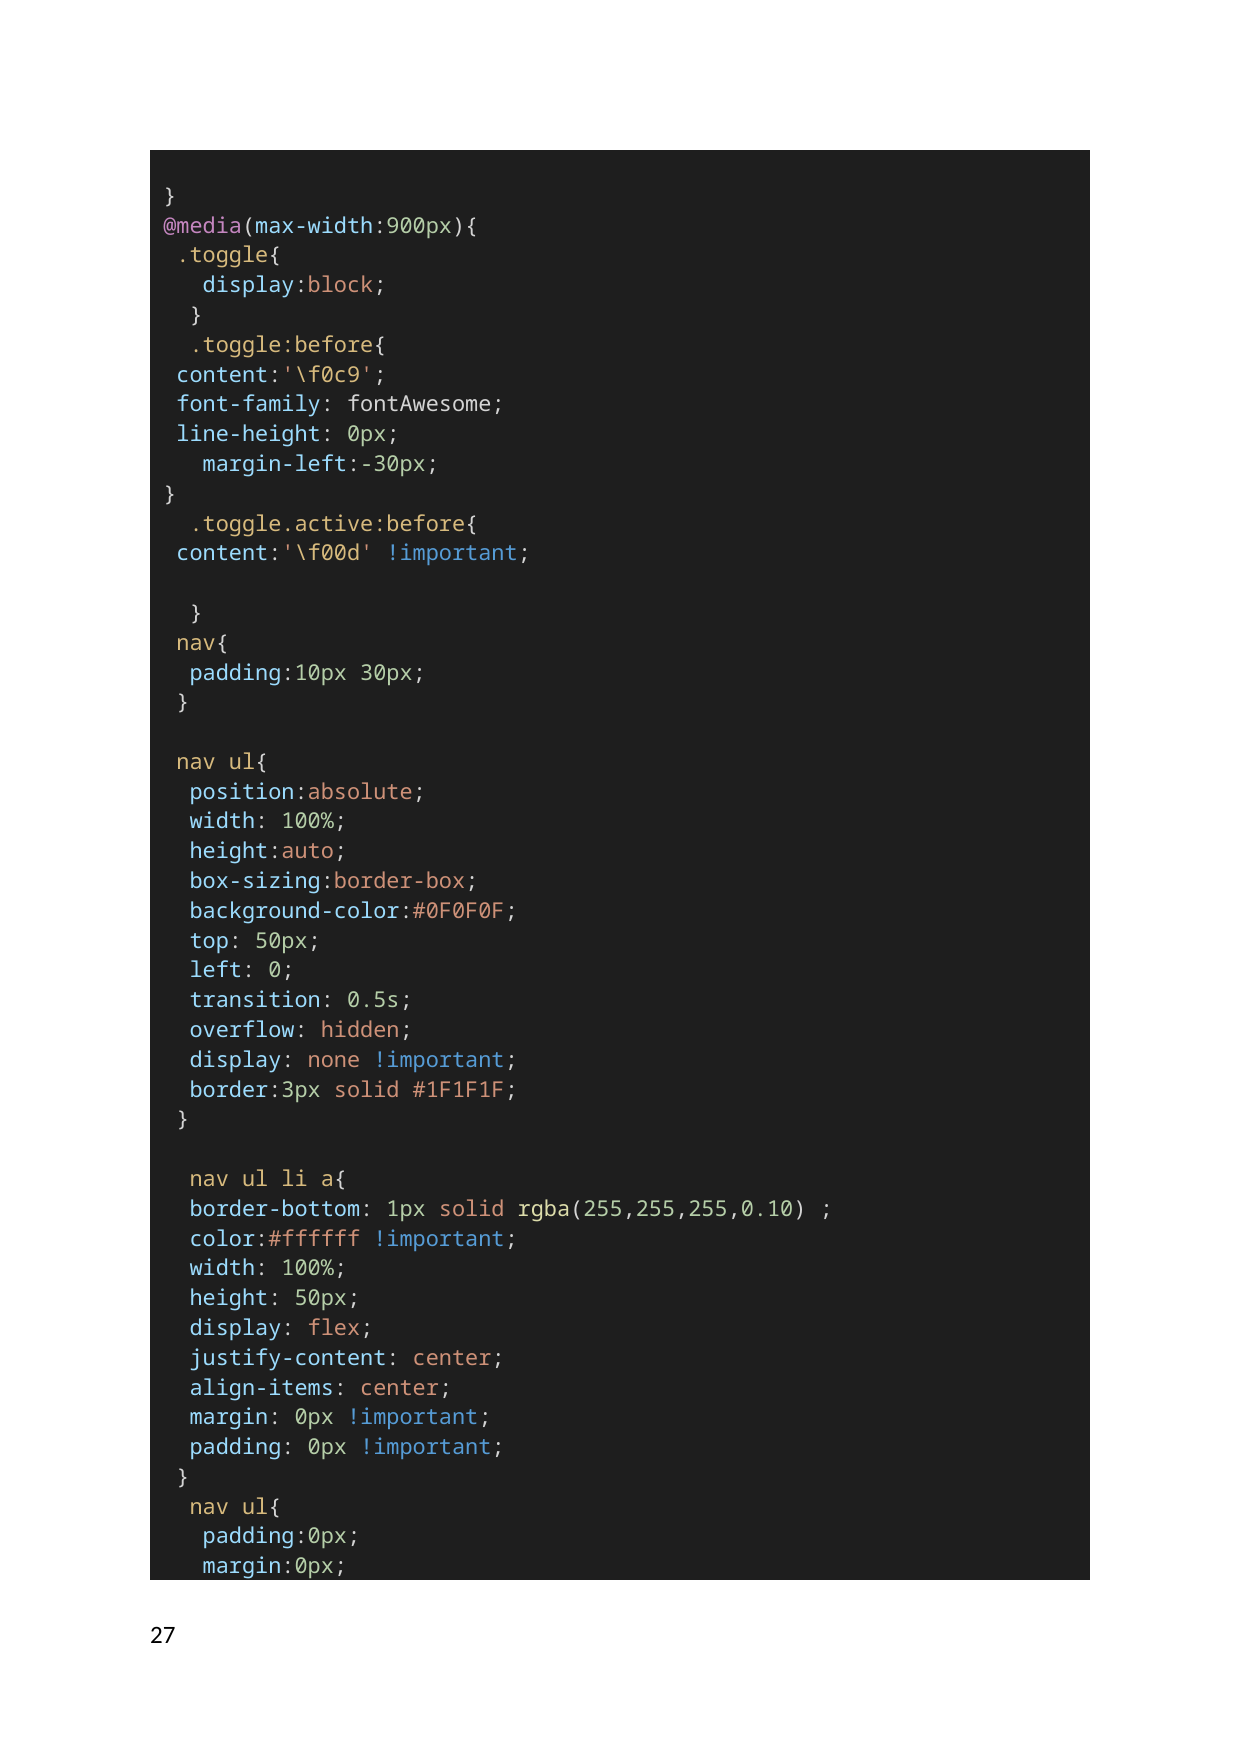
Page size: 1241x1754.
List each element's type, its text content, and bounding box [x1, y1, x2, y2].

text } [150, 180, 1090, 209]
text border:3px solid #1F1F1F; [150, 1073, 1090, 1103]
text border-bottom: 1px solid rgba(255,255,255,0.10) ; [150, 1193, 1090, 1222]
text overflow: hidden; [150, 1014, 1090, 1044]
text justify-content: center; [150, 1342, 1090, 1371]
text background-color:#0F0F0F; [150, 895, 1090, 924]
text } [150, 1461, 1090, 1491]
text left: 0; [150, 954, 1090, 984]
text margin-left:-30px; [150, 448, 1090, 478]
text height:auto; [150, 835, 1090, 865]
text content:'\f0c9'; [150, 358, 1090, 388]
text top: 50px; [150, 924, 1090, 954]
text .toggle:before{ [150, 329, 1090, 358]
text line-height: 0px; [150, 418, 1090, 448]
text } [150, 686, 1090, 716]
text height: 50px; [150, 1282, 1090, 1312]
text display: none !important; [150, 1044, 1090, 1073]
text nav ul li a{ [150, 1163, 1090, 1193]
text content:'\f00d' !important; [150, 537, 1090, 567]
text position:absolute; [150, 776, 1090, 805]
text display:block; [150, 269, 1090, 299]
text nav ul{ [150, 1491, 1090, 1520]
text margin:0px; [150, 1550, 1090, 1580]
text @media(max-width:900px){ [150, 209, 1090, 239]
text } [150, 597, 1090, 627]
text .toggle{ [150, 239, 1090, 269]
text padding:10px 30px; [150, 656, 1090, 686]
text width: 100%; [150, 805, 1090, 835]
text .toggle.active:before{ [150, 507, 1090, 537]
text margin: 0px !important; [150, 1401, 1090, 1431]
text box-sizing:border-box; [150, 865, 1090, 895]
text color:#ffffff !important; [150, 1222, 1090, 1252]
text } [150, 478, 1090, 507]
text align-items: center; [150, 1371, 1090, 1401]
text } [150, 1103, 1090, 1133]
text width: 100%; [150, 1252, 1090, 1282]
text nav{ [150, 627, 1090, 656]
text transition: 0.5s; [150, 984, 1090, 1014]
text display: flex; [150, 1312, 1090, 1342]
text } [150, 299, 1090, 329]
text nav ul{ [150, 746, 1090, 776]
text font-family: fontAwesome; [150, 388, 1090, 418]
text padding: 0px !important; [150, 1431, 1090, 1461]
text padding:0px; [150, 1520, 1090, 1550]
